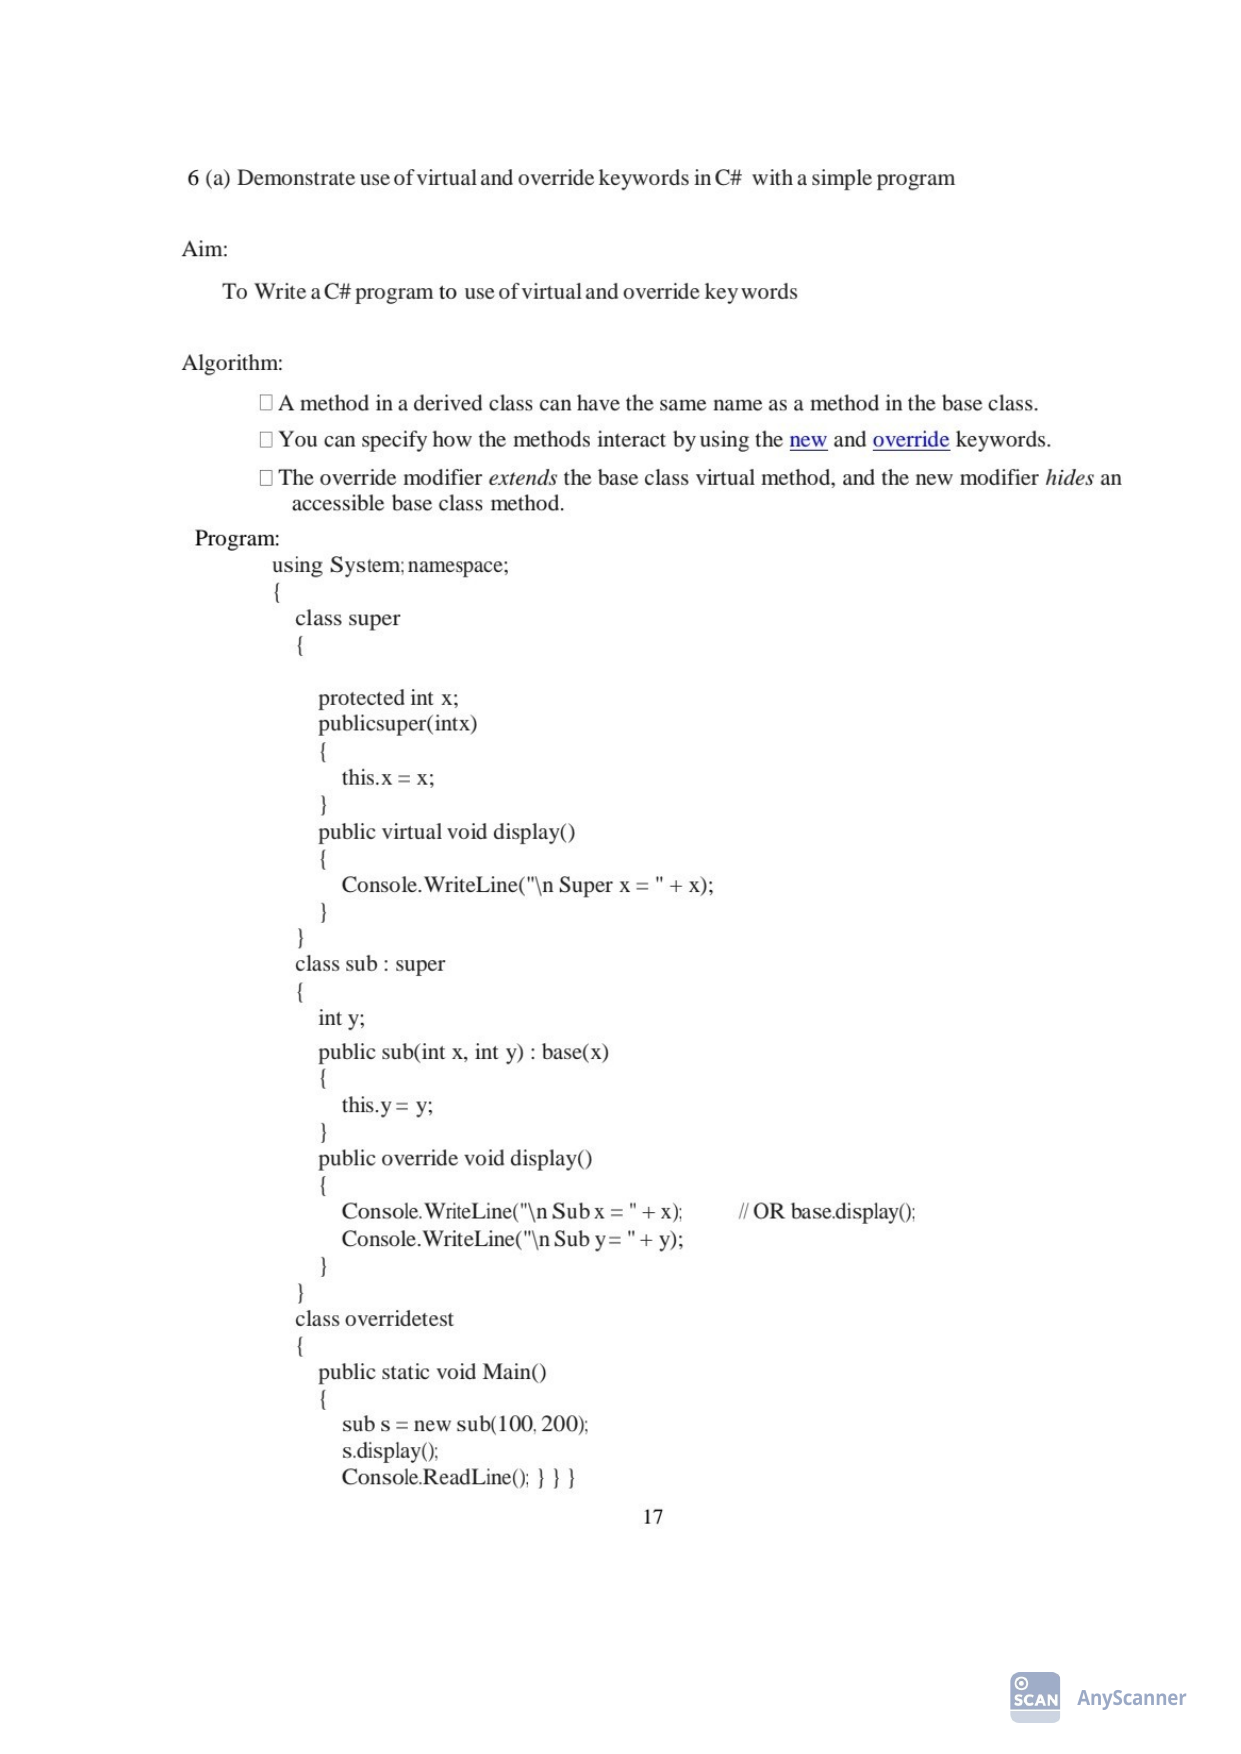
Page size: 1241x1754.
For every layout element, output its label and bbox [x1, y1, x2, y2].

picture [1010, 1672, 1061, 1723]
picture [179, 168, 1124, 1529]
